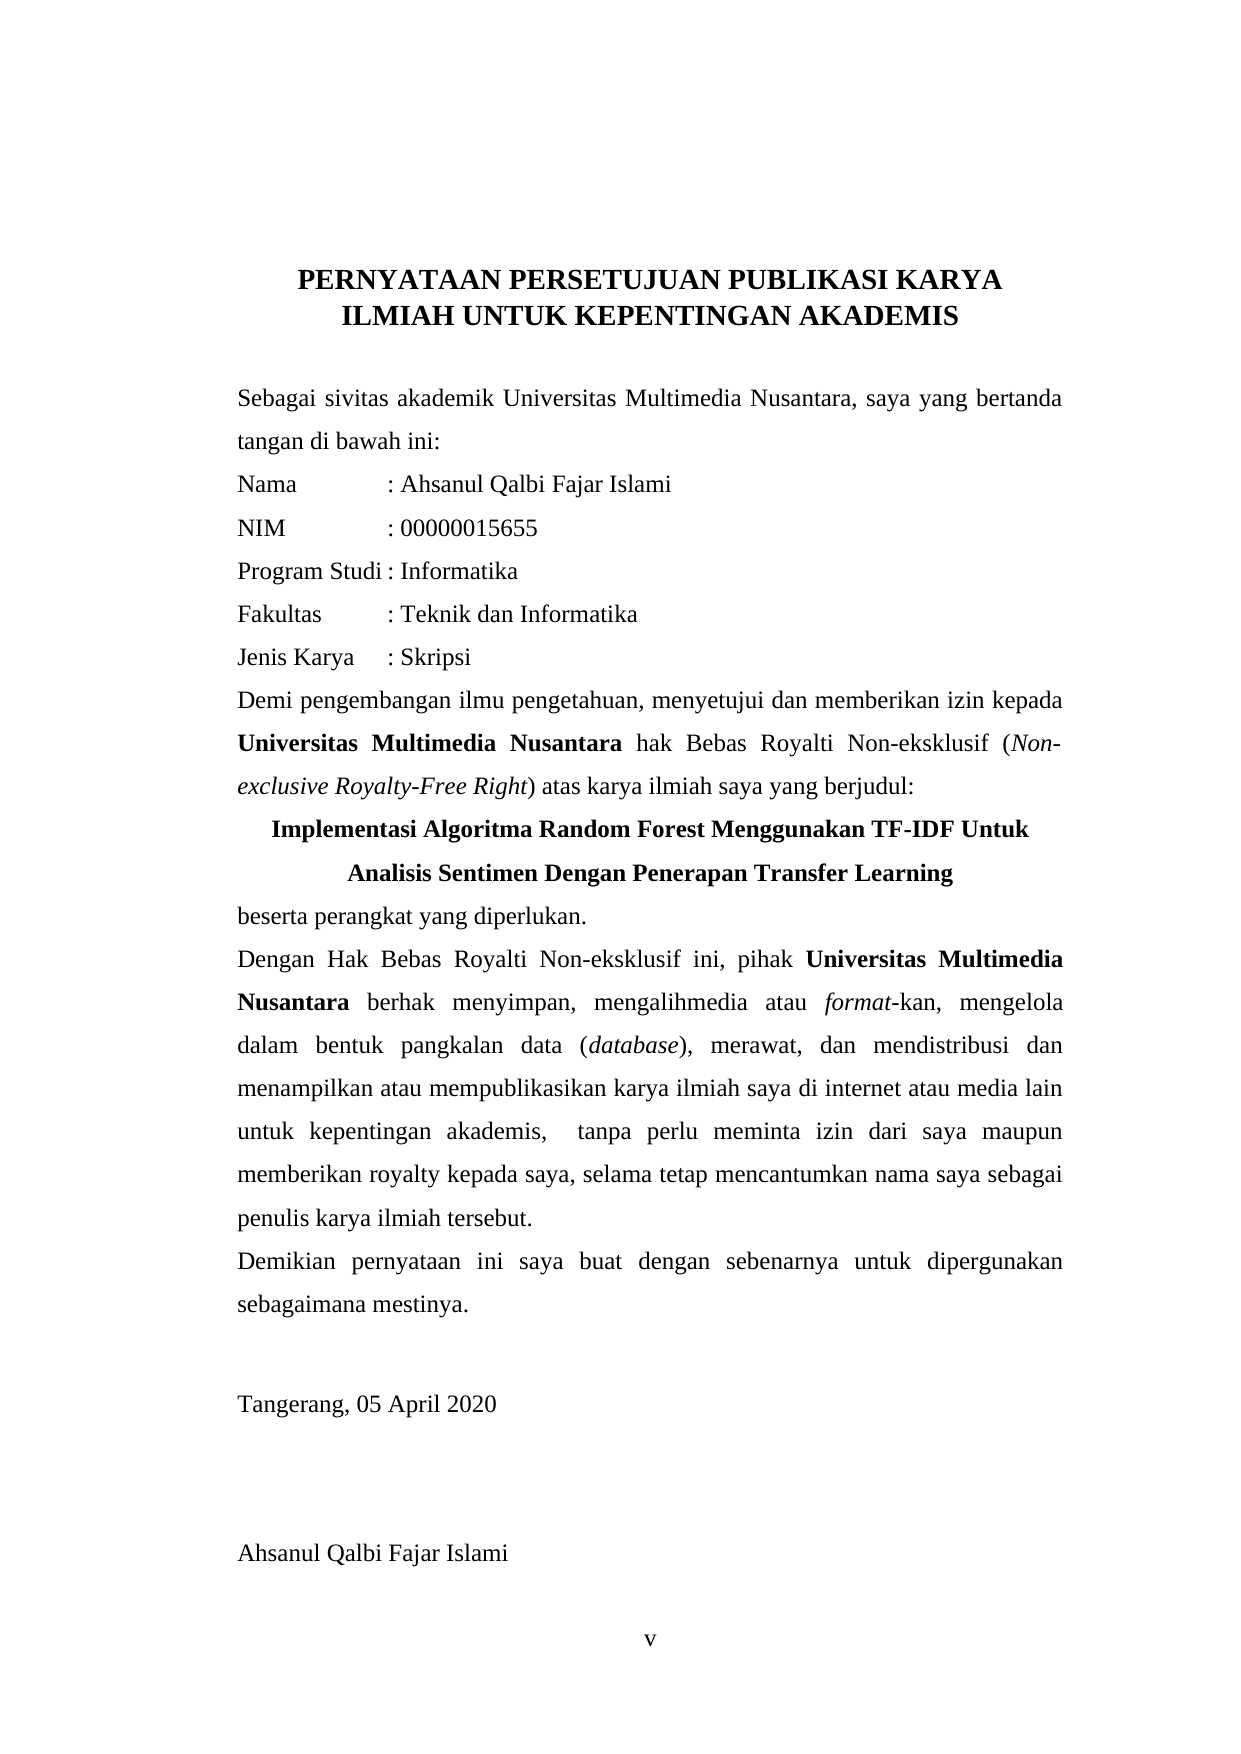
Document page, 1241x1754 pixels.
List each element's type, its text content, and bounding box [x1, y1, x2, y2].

text Program Studi : Informatika [237, 556, 1063, 584]
text Sebagai sivitas akademik Universitas Multimedia Nusantara, saya yang bertanda tangan di bawah ini: [237, 383, 1063, 455]
text Dengan Hak Bebas Royalti Non-eksklusif ini, pihak Universitas Multimedia Nusantara berhak menyimpan, mengalihmedia atau format-kan, mengelola dalam bentuk pangkalan data (database), merawat, dan mendistribusi dan menampilkan atau mempublikasikan karya ilmiah saya di internet atau media lain untuk kepentingan akademis, tanpa perlu meminta izin dari saya maupun memberikan royalty kepada saya, selama tetap mencantumkan nama saya sebagai penulis karya ilmiah tersebut. [237, 944, 1063, 1231]
text Ahsanul Qalbi Fajar Islami [237, 1538, 1063, 1567]
text Tangerang, 05 April 2020 [237, 1389, 1063, 1418]
text Demi pengembangan ilmu pengetahuan, menyetujui dan memberikan izin kepada Universitas Multimedia Nusantara hak Bebas Royalti Non-eksklusif (Non-exclusive Royalty-Free Right) atas karya ilmiah saya yang berjudul: [237, 685, 1063, 800]
text beserta perangkat yang diperlukan. [237, 901, 1063, 929]
text Implementasi Algoritma Random Forest Menggunakan TF-IDF Untuk Analisis Sentimen Dengan Penerapan Transfer Learning [237, 814, 1063, 886]
text Nama : Ahsanul Qalbi Fajar Islami [237, 469, 1063, 498]
text Demikian pernyataan ini saya buat dengan sebenarnya untuk dipergunakan sebagaimana mestinya. [237, 1246, 1063, 1318]
text Fakultas : Teknik dan Informatika [237, 599, 1063, 628]
text NIM : 00000015655 [237, 513, 1063, 541]
text Jenis Karya : Skripsi [237, 642, 1063, 671]
subtitle PERNYATAAN PERSETUJUAN PUBLIKASI KARYA ILMIAH UNTUK KEPENTINGAN AKADEMIS [237, 262, 1063, 332]
